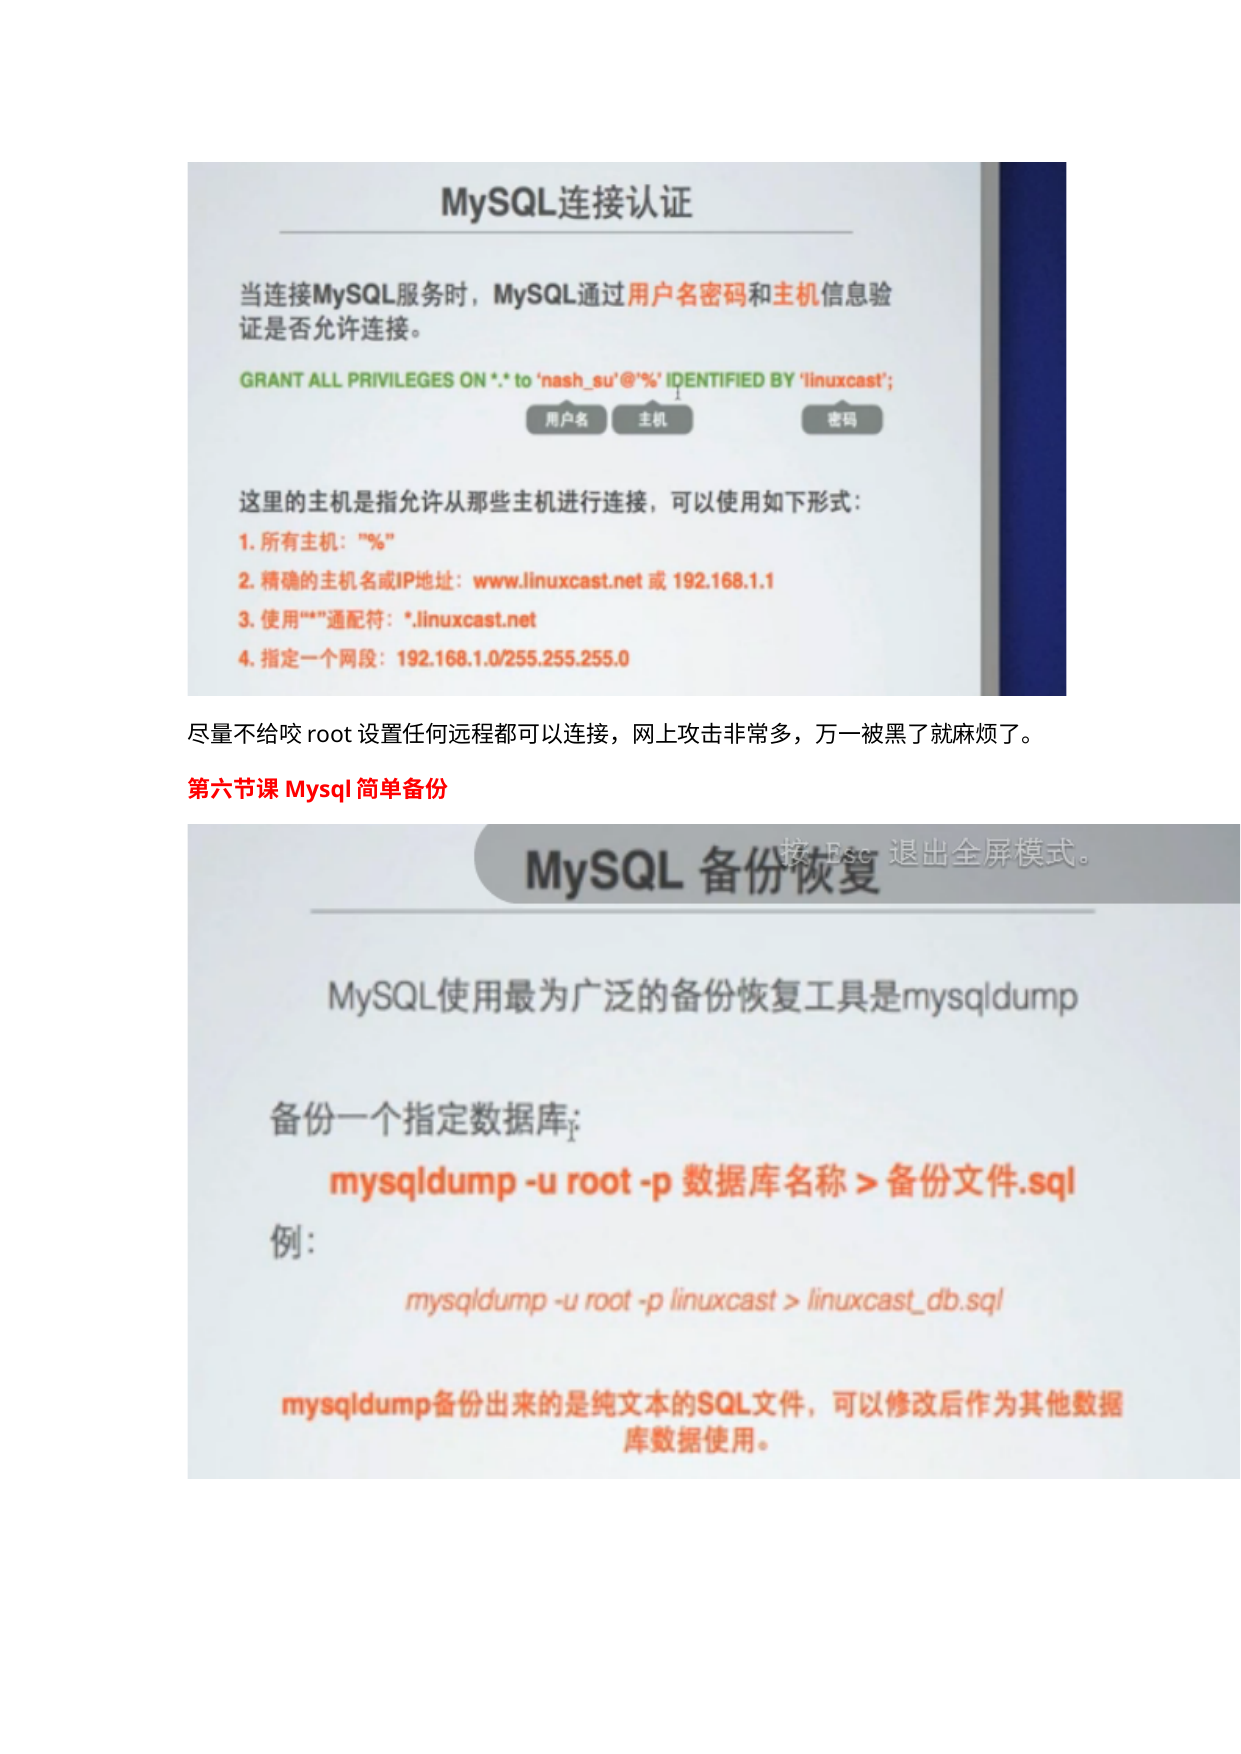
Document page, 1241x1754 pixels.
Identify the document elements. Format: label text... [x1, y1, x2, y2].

text 尽量不给咬root设置任何远程都可以连接，网上攻击非常多，万一被黑了就麻烦了。 [187, 716, 1053, 750]
picture [187, 162, 1067, 696]
picture [187, 824, 1241, 1479]
text 第六节课 Mysql简单备份 [187, 771, 1053, 804]
